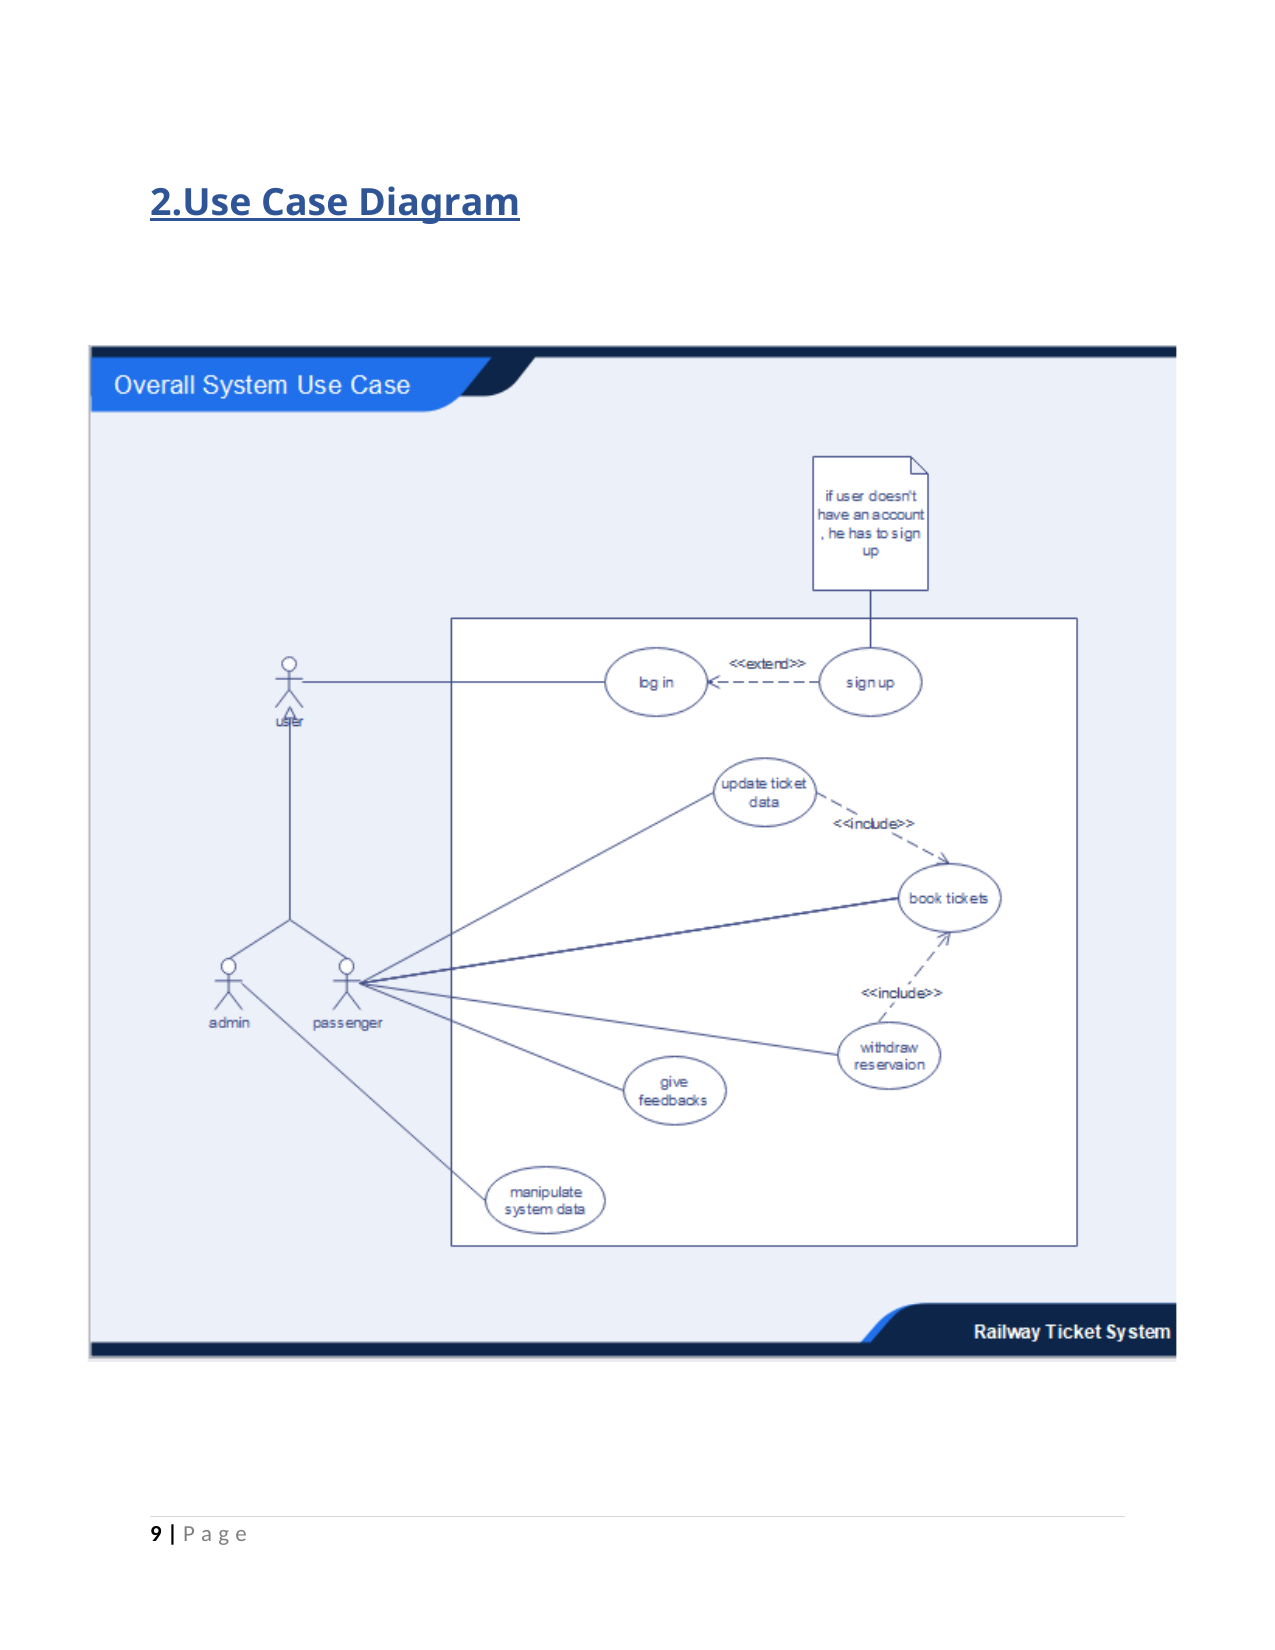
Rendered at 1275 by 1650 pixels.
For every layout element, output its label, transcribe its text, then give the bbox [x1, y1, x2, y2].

picture [87, 345, 1177, 1362]
subtitle 2.Use Case Diagram [150, 175, 1125, 226]
